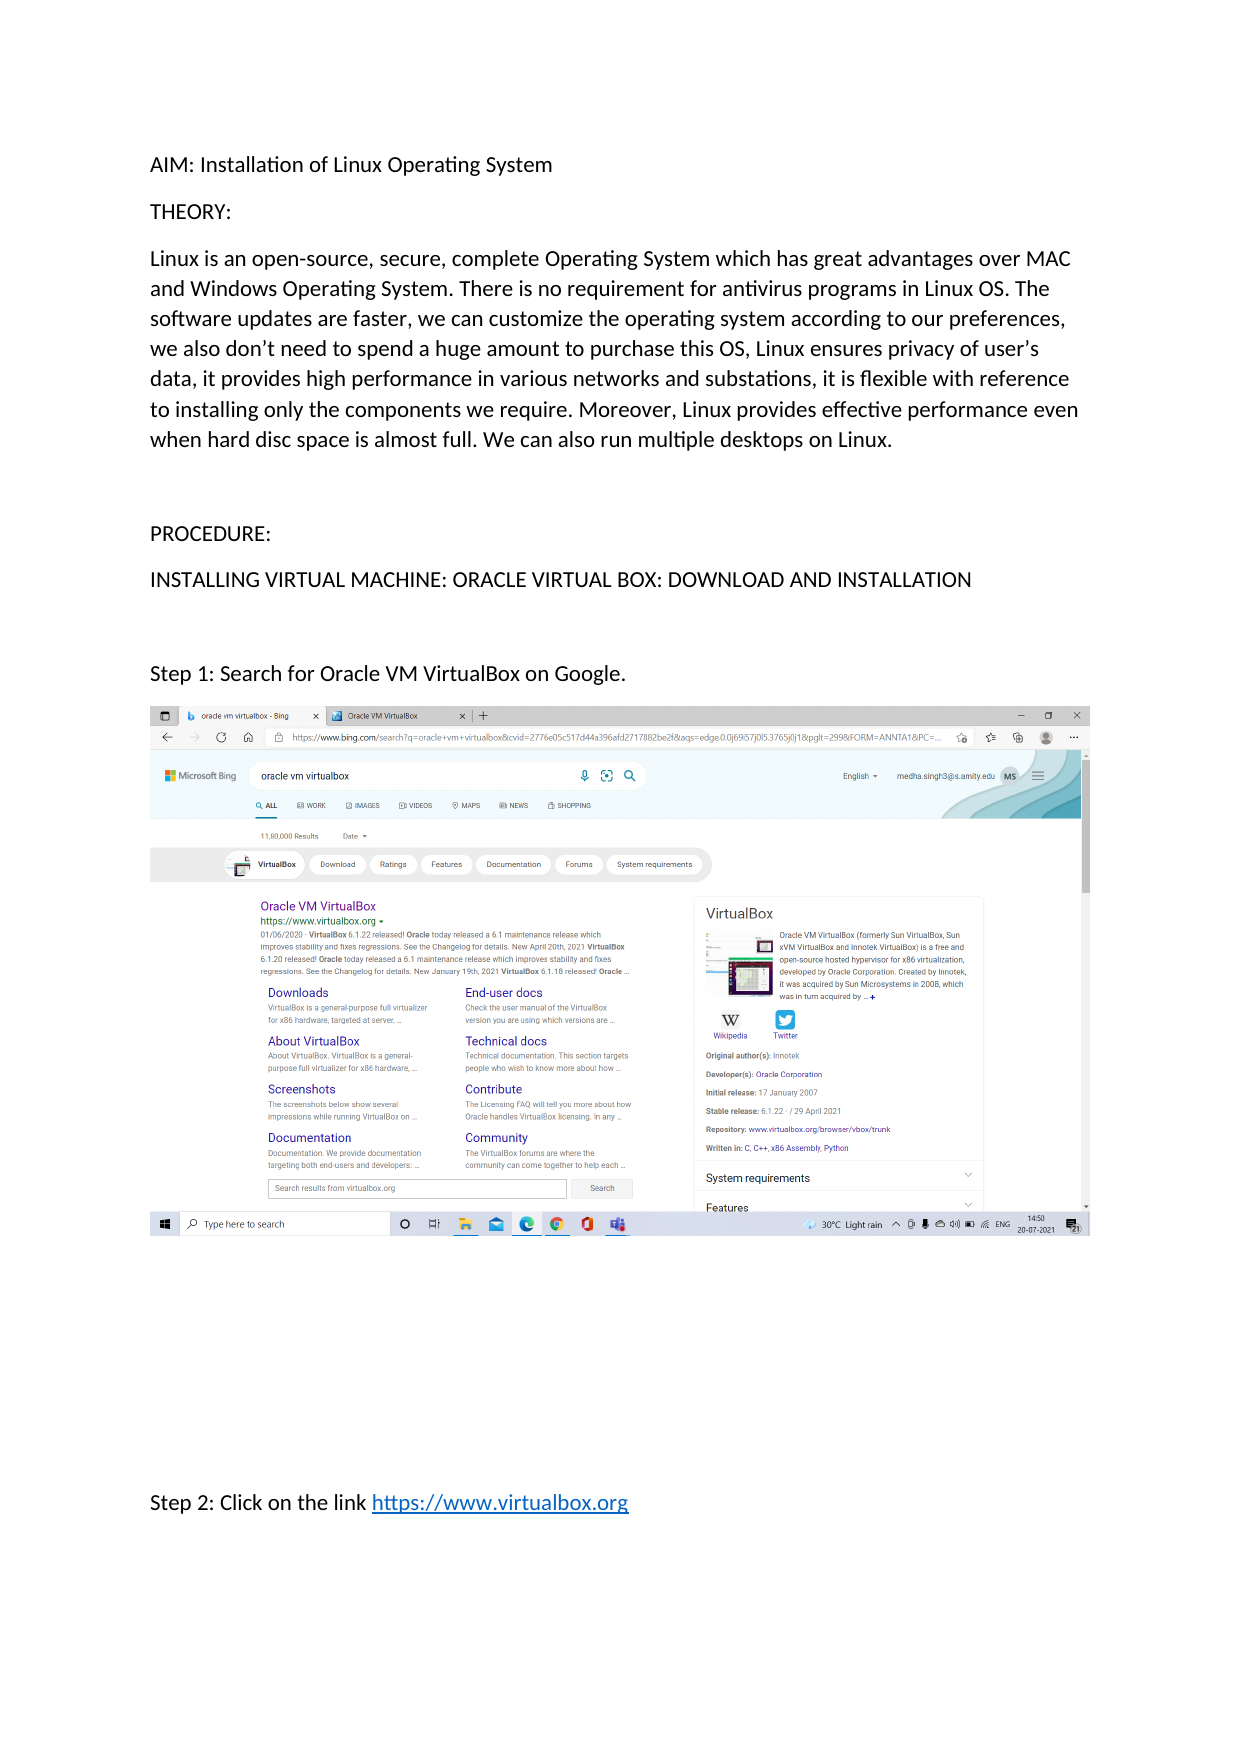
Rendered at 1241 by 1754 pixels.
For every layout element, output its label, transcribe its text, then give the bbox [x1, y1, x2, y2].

text Linux is an open-source, secure, complete Operating System which has great advantages over MAC and Windows Operating System. There is no requirement for antivirus programs in Linux OS. The software updates are faster, we can customize the operating system according to our preferences, we also don’t need to spend a huge amount to purchase this OS, Linux ensures privacy of user’s data, it provides high performance in various networks and substations, it is flexible with reference to installing only the components we require. Moreover, Linux provides effective performance even when hard disc space is almost full. We can also run multiple desktops on Linux. [150, 244, 1090, 453]
text THEORY: [150, 197, 1090, 225]
text AIM: Installation of Linux Operating System [150, 150, 1090, 178]
text Step 1: Search for Oracle VM VirtualBox on Google. [150, 659, 1090, 687]
text INSTALLING VIRTUAL MACHINE: ORACLE VIRTUAL BOX: DOWNLOAD AND INSTALLATION [150, 566, 1090, 594]
text PROCEDURE: [150, 519, 1090, 547]
text Step 2: Click on the link https://www.virtualbox.org [150, 1488, 1090, 1516]
picture [150, 706, 1091, 1236]
